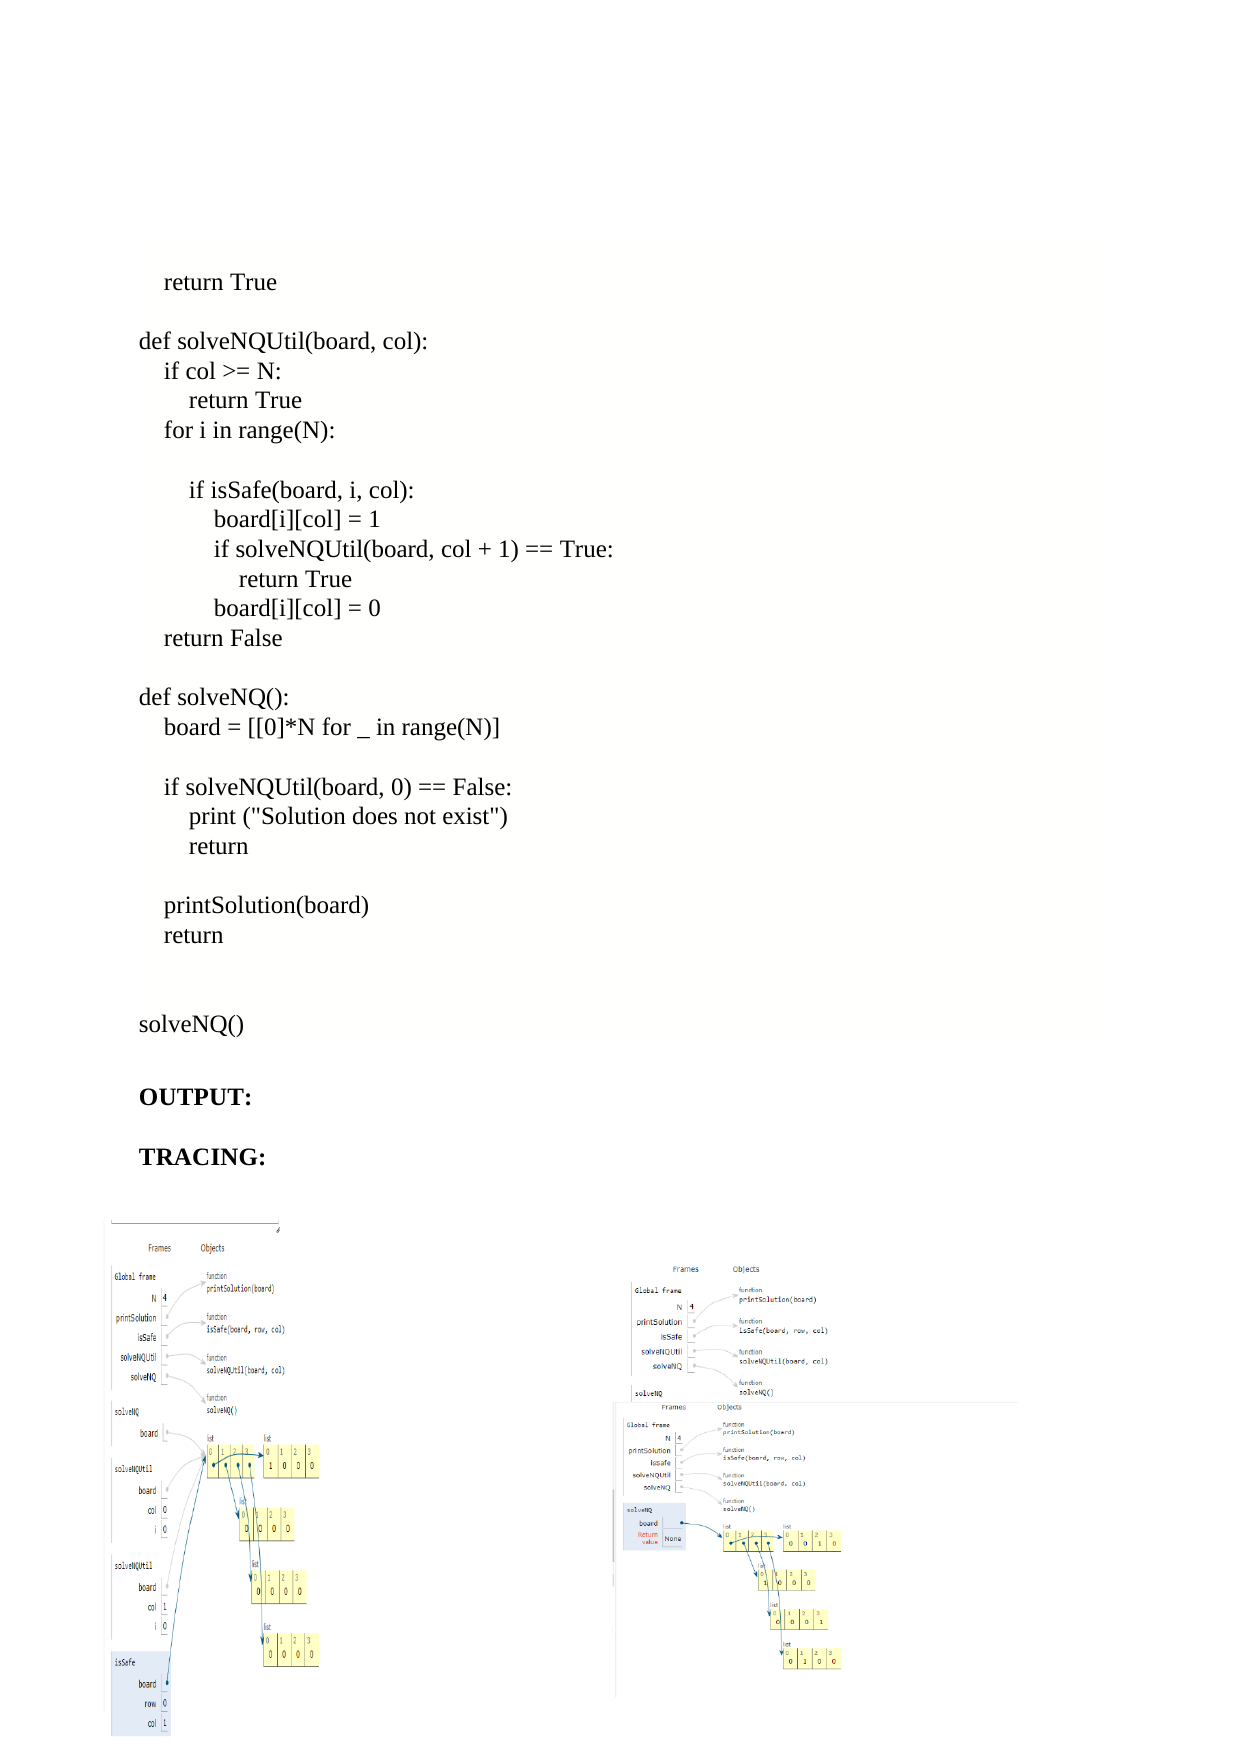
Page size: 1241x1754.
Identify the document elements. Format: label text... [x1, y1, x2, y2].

text def solveNQUtil(board, col): [139, 325, 1101, 355]
text return False [139, 622, 1101, 652]
text board[i][col] = 0 [139, 592, 1101, 622]
text solveNQ() [139, 1008, 1101, 1038]
text return [139, 830, 1101, 860]
text return [139, 919, 1101, 949]
picture [103, 1220, 1185, 1754]
text if isSafe(board, i, col): [139, 474, 1101, 503]
text if solveNQUtil(board, col + 1) == True: [139, 533, 1101, 563]
text board[i][col] = 1 [139, 503, 1101, 533]
text for i in range(N): [139, 414, 1101, 444]
text return True [139, 563, 1101, 592]
text if col >= N: [139, 355, 1101, 385]
text TRACING: [139, 1142, 1101, 1171]
text printSolution(board) [139, 889, 1101, 919]
text OUTPUT: [139, 1082, 1101, 1111]
text if solveNQUtil(board, 0) == False: [139, 771, 1101, 800]
text print ("Solution does not exist") [139, 800, 1101, 830]
text board = [[0]*N for _ in range(N)] [139, 711, 1101, 741]
text def solveNQ(): [139, 682, 1101, 711]
text return True [139, 266, 1101, 296]
text return True [139, 385, 1101, 414]
